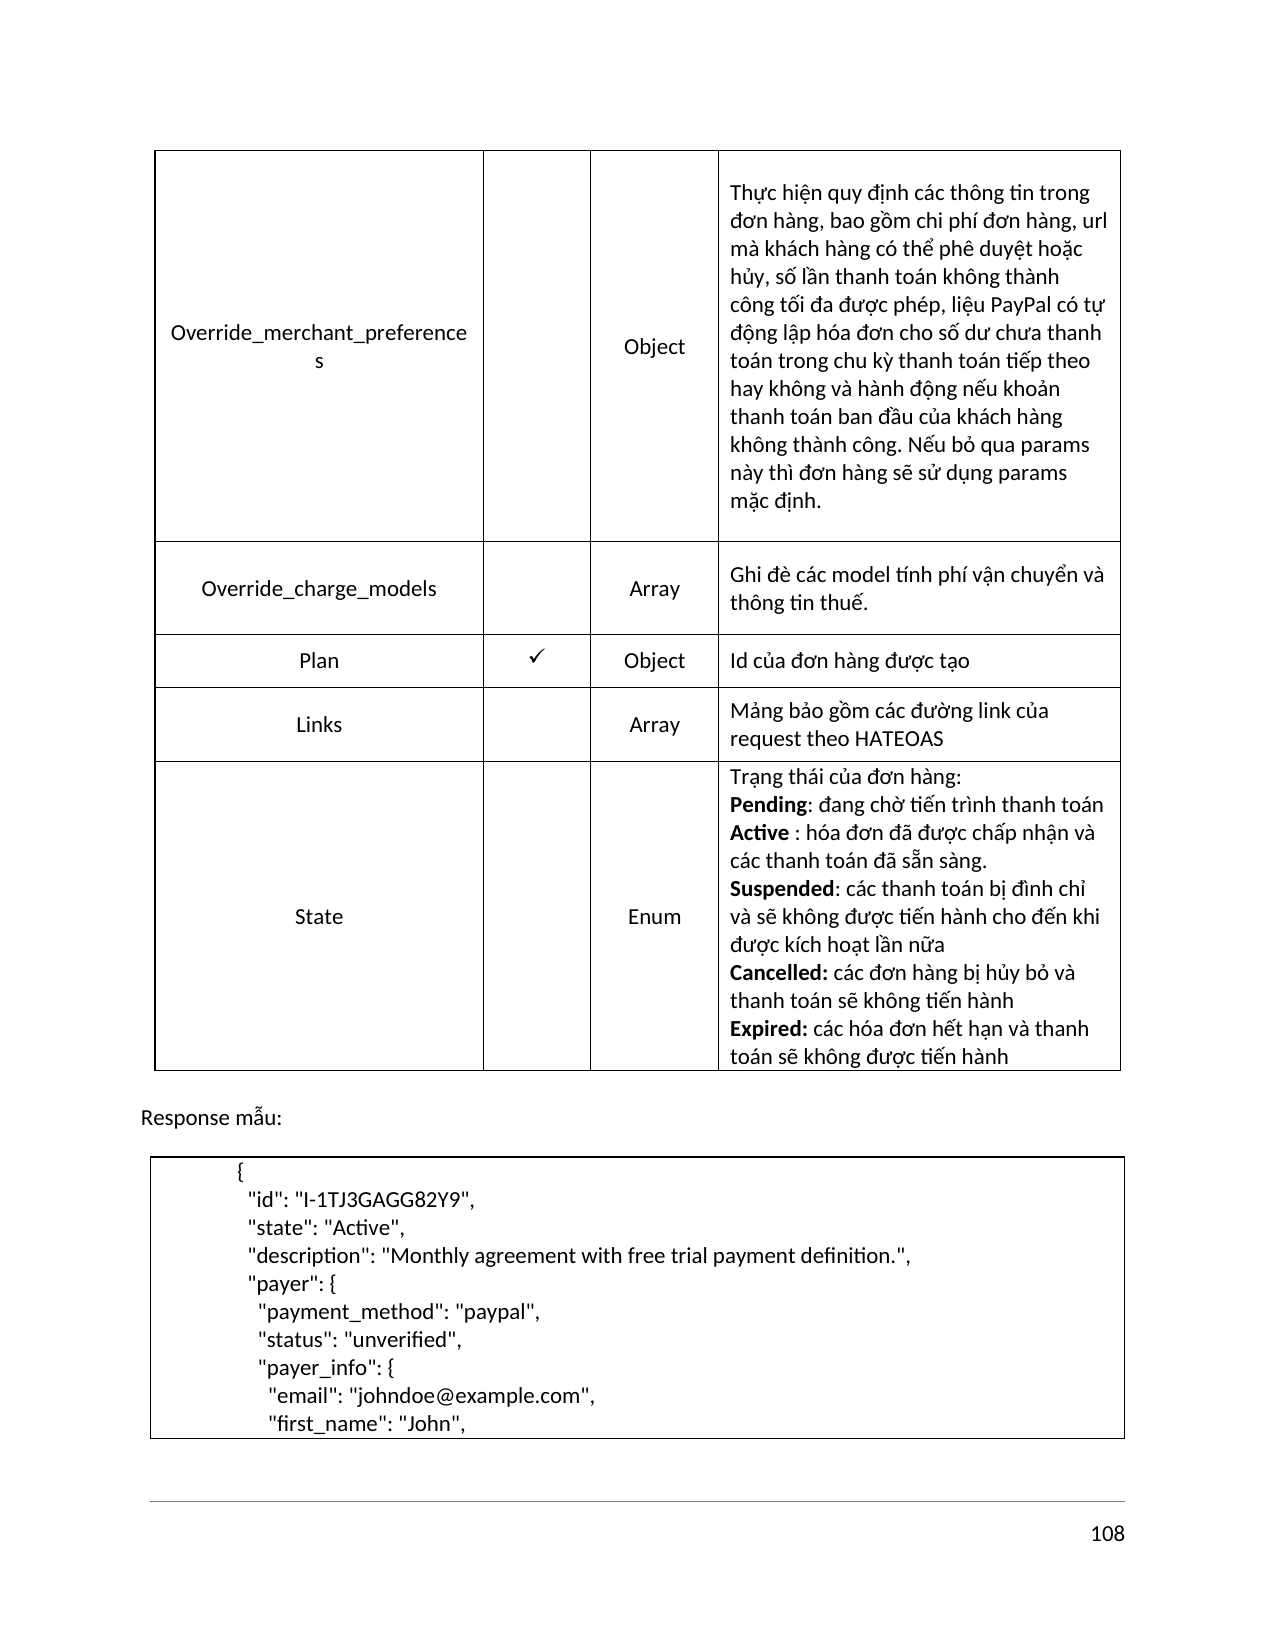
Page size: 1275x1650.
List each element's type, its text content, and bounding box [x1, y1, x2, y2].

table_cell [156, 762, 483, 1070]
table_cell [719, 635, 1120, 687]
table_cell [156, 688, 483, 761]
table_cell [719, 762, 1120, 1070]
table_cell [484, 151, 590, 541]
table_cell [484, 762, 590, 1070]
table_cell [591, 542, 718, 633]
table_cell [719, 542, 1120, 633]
list Response mẫu: [141, 1103, 1125, 1131]
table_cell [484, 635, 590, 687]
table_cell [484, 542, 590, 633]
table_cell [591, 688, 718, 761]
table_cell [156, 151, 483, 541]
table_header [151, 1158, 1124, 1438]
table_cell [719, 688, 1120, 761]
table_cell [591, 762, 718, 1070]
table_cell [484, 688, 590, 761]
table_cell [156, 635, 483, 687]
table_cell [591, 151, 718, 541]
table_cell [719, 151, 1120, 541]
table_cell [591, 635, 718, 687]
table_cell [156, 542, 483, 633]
